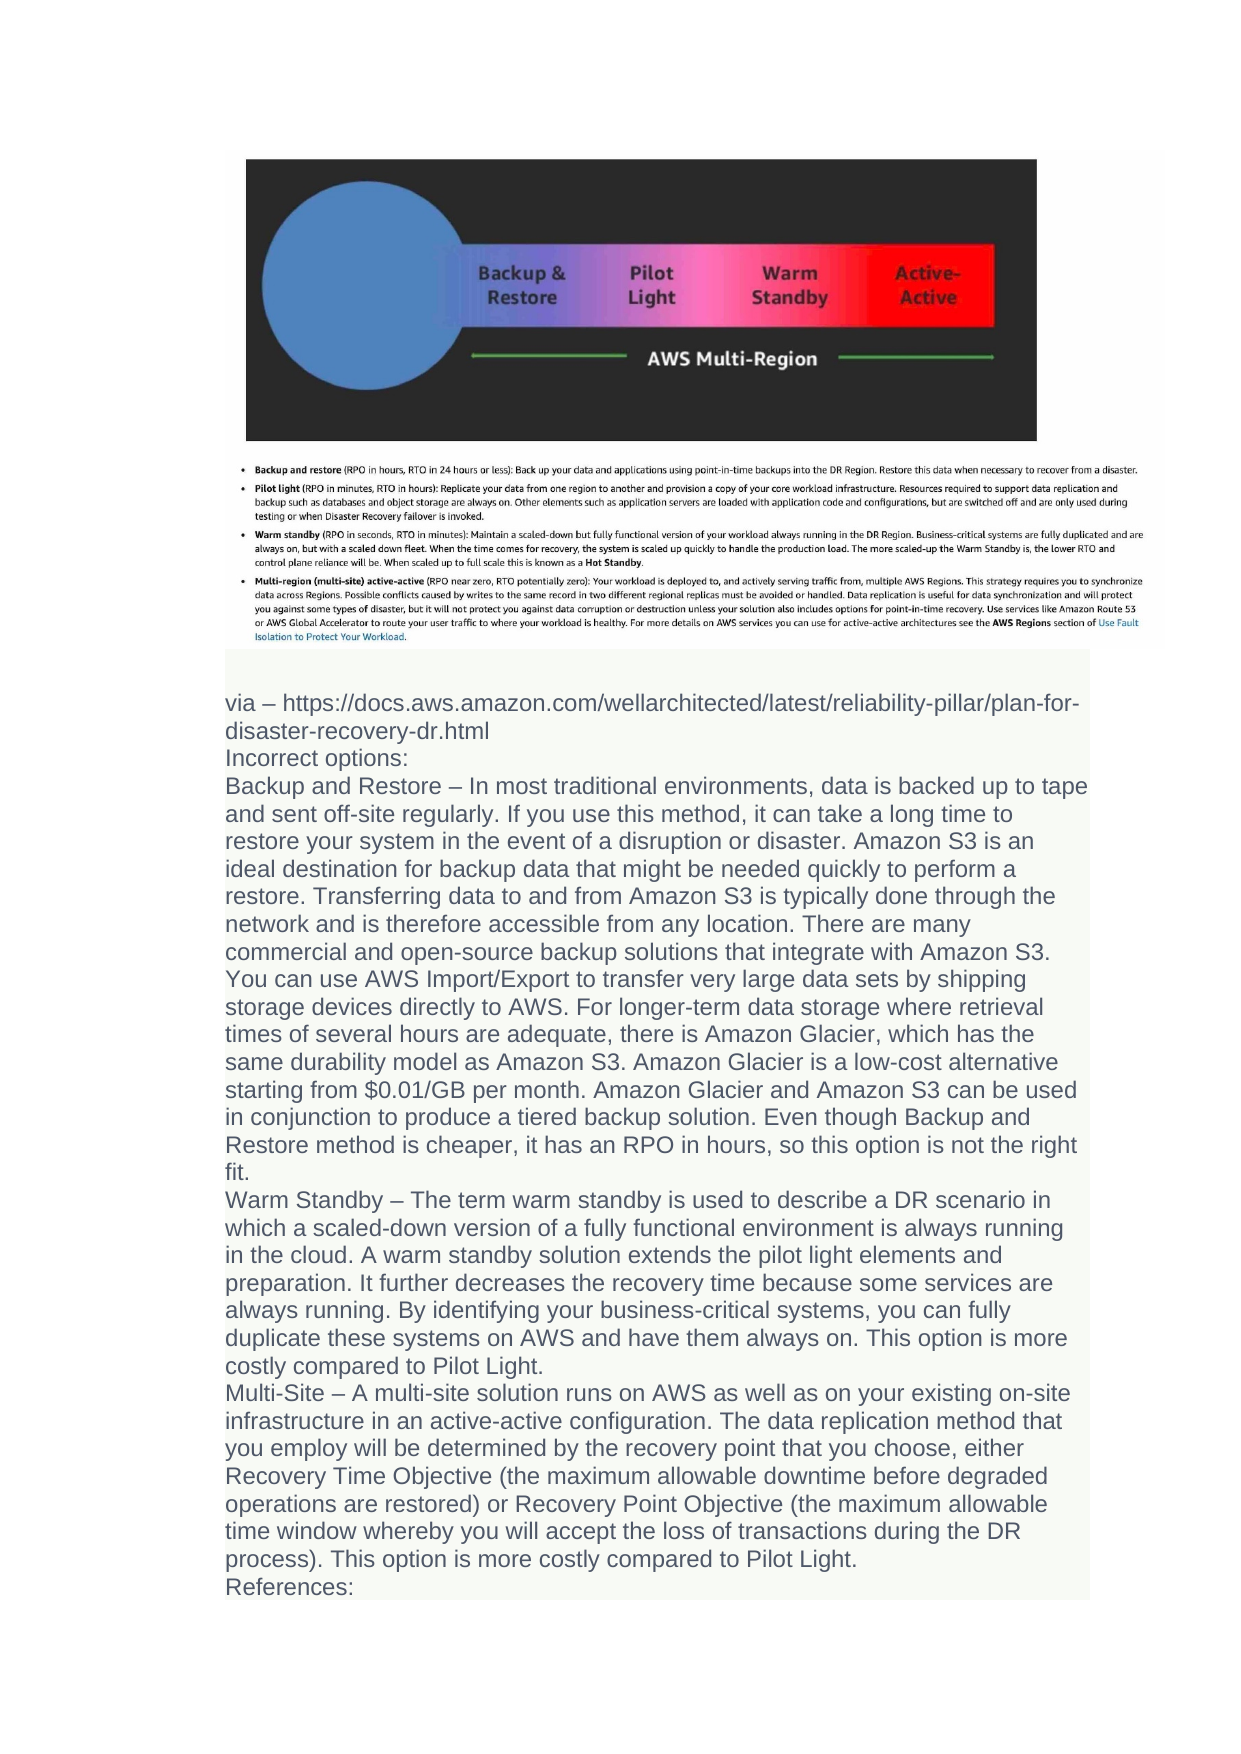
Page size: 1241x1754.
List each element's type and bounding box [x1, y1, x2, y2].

picture [225, 150, 1166, 649]
text [225, 689, 1090, 1600]
